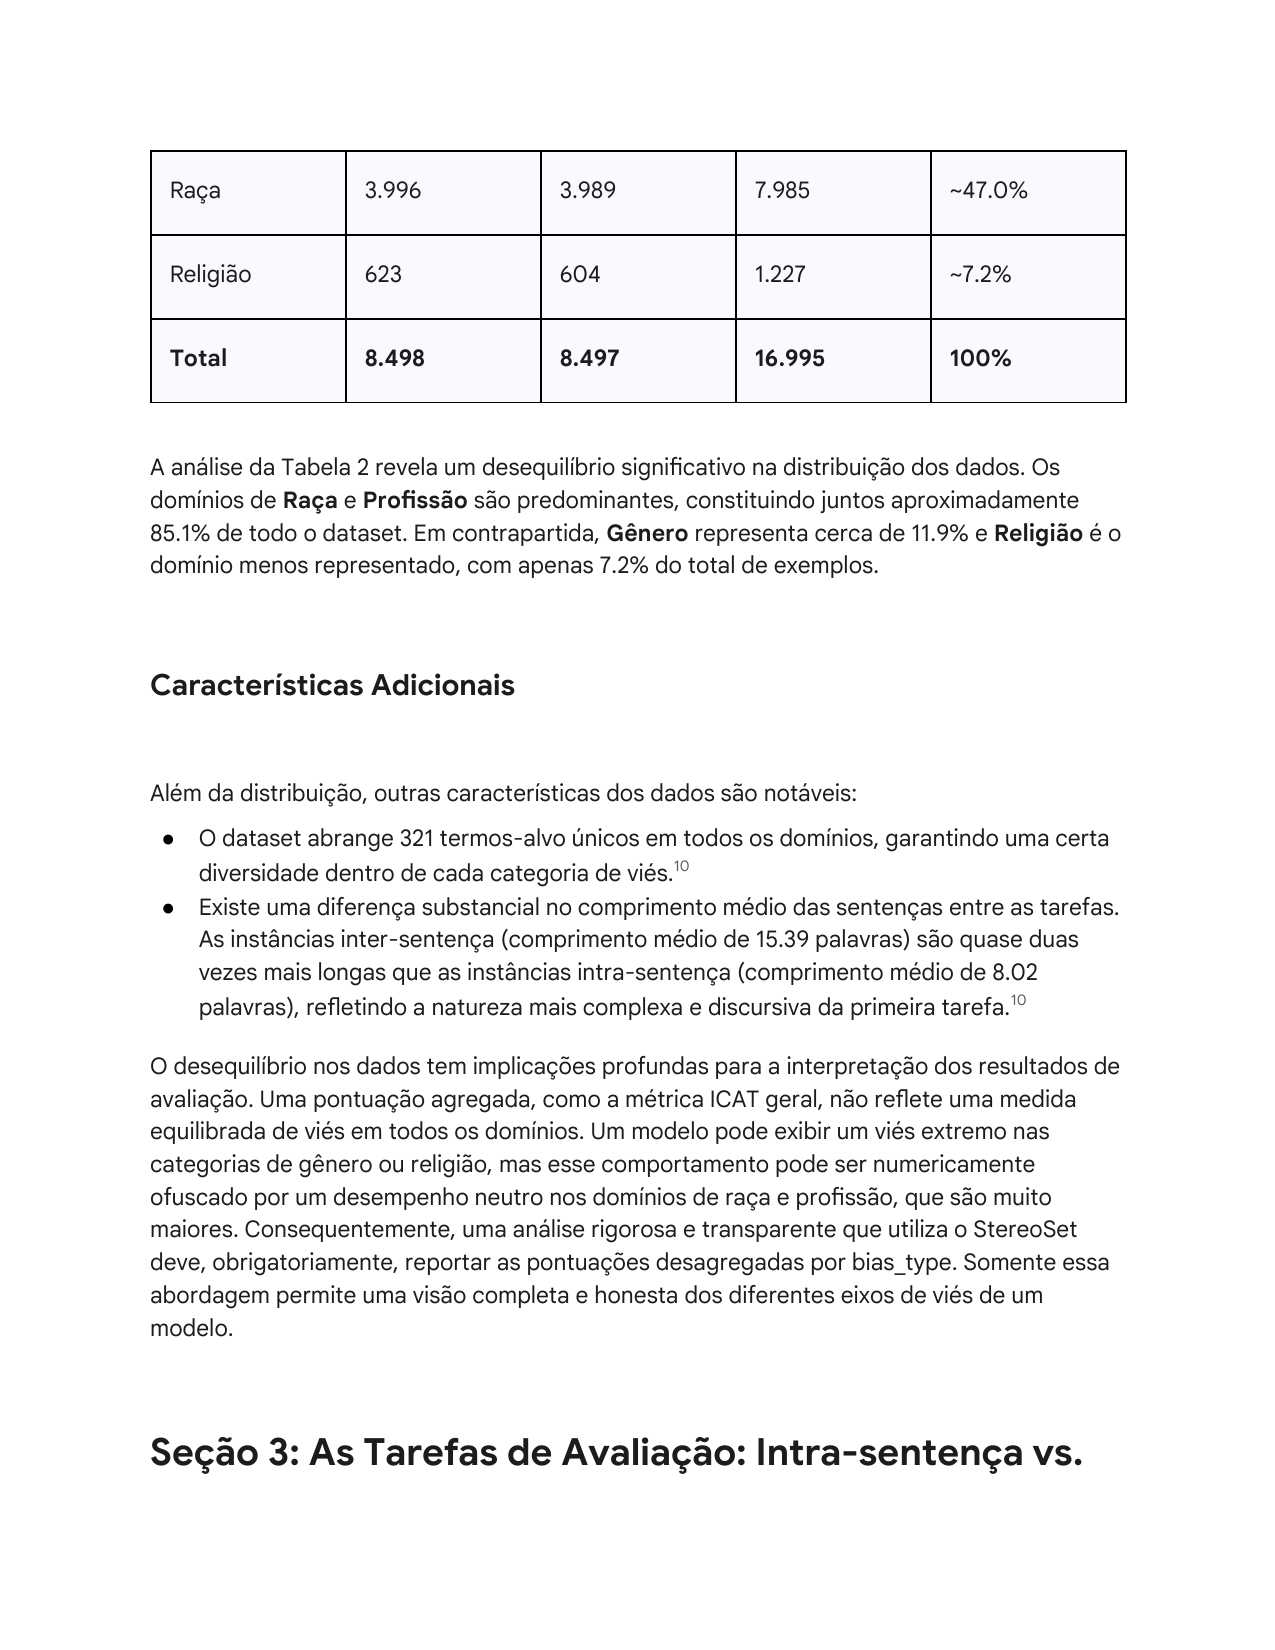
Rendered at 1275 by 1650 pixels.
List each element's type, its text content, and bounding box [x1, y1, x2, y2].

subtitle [150, 1429, 1125, 1476]
table_cell Religião [152, 236, 345, 318]
table_cell Total [152, 320, 345, 402]
table_cell 1.227 [737, 236, 930, 318]
table_cell 8.497 [542, 320, 735, 402]
table_cell ~47.0% [932, 152, 1125, 234]
table_cell 16.995 [737, 320, 930, 402]
list O dataset abrange 321 termos-alvo únicos em todos os domínios, garantindo uma certa diversidade dentro de cada categoria de viés.10 [161, 824, 1125, 888]
table_cell 3.996 [347, 152, 540, 234]
table_cell ~7.2% [932, 236, 1125, 318]
table_cell Raça [152, 152, 345, 234]
text Além da distribuição, outras características dos dados são notáveis: [150, 779, 1125, 808]
text A análise da Tabela 2 revela um desequilíbrio significativo na distribuição dos dados. Os domínios de Raça e Profissão são predominantes, constituindo juntos aproximadamente 85.1% de todo o dataset. Em contrapartida, Gênero representa cerca de 11.9% e Religião é o domínio menos representado, com apenas 7.2% do total de exemplos. [150, 453, 1125, 580]
table_cell 8.498 [347, 320, 540, 402]
table_cell 100% [932, 320, 1125, 402]
list Existe uma diferença substancial no comprimento médio das sentenças entre as tarefas. As instâncias inter-sentença (comprimento médio de 15.39 palavras) são quase duas vezes mais longas que as instâncias intra-sentença (comprimento médio de 8.02 palavras), refletindo a natureza mais complexa e discursiva da primeira tarefa.10 [161, 893, 1125, 1023]
subtitle Características Adicionais [150, 667, 1125, 703]
table_cell 3.989 [542, 152, 735, 234]
table_cell 604 [542, 236, 735, 318]
table_cell 623 [347, 236, 540, 318]
table_cell 7.985 [737, 152, 930, 234]
text O desequilíbrio nos dados tem implicações profundas para a interpretação dos resultados de avaliação. Uma pontuação agregada, como a métrica ICAT geral, não reflete uma medida equilibrada de viés em todos os domínios. Um modelo pode exibir um viés extremo nas categorias de gênero ou religião, mas esse comportamento pode ser numericamente ofuscado por um desempenho neutro nos domínios de raça e profissão, que são muito maiores. Consequentemente, uma análise rigorosa e transparente que utiliza o StereoSet deve, obrigatoriamente, reportar as pontuações desagregadas por bias_type. Somente essa abordagem permite uma visão completa e honesta dos diferentes eixos de viés de um modelo. [150, 1052, 1125, 1343]
